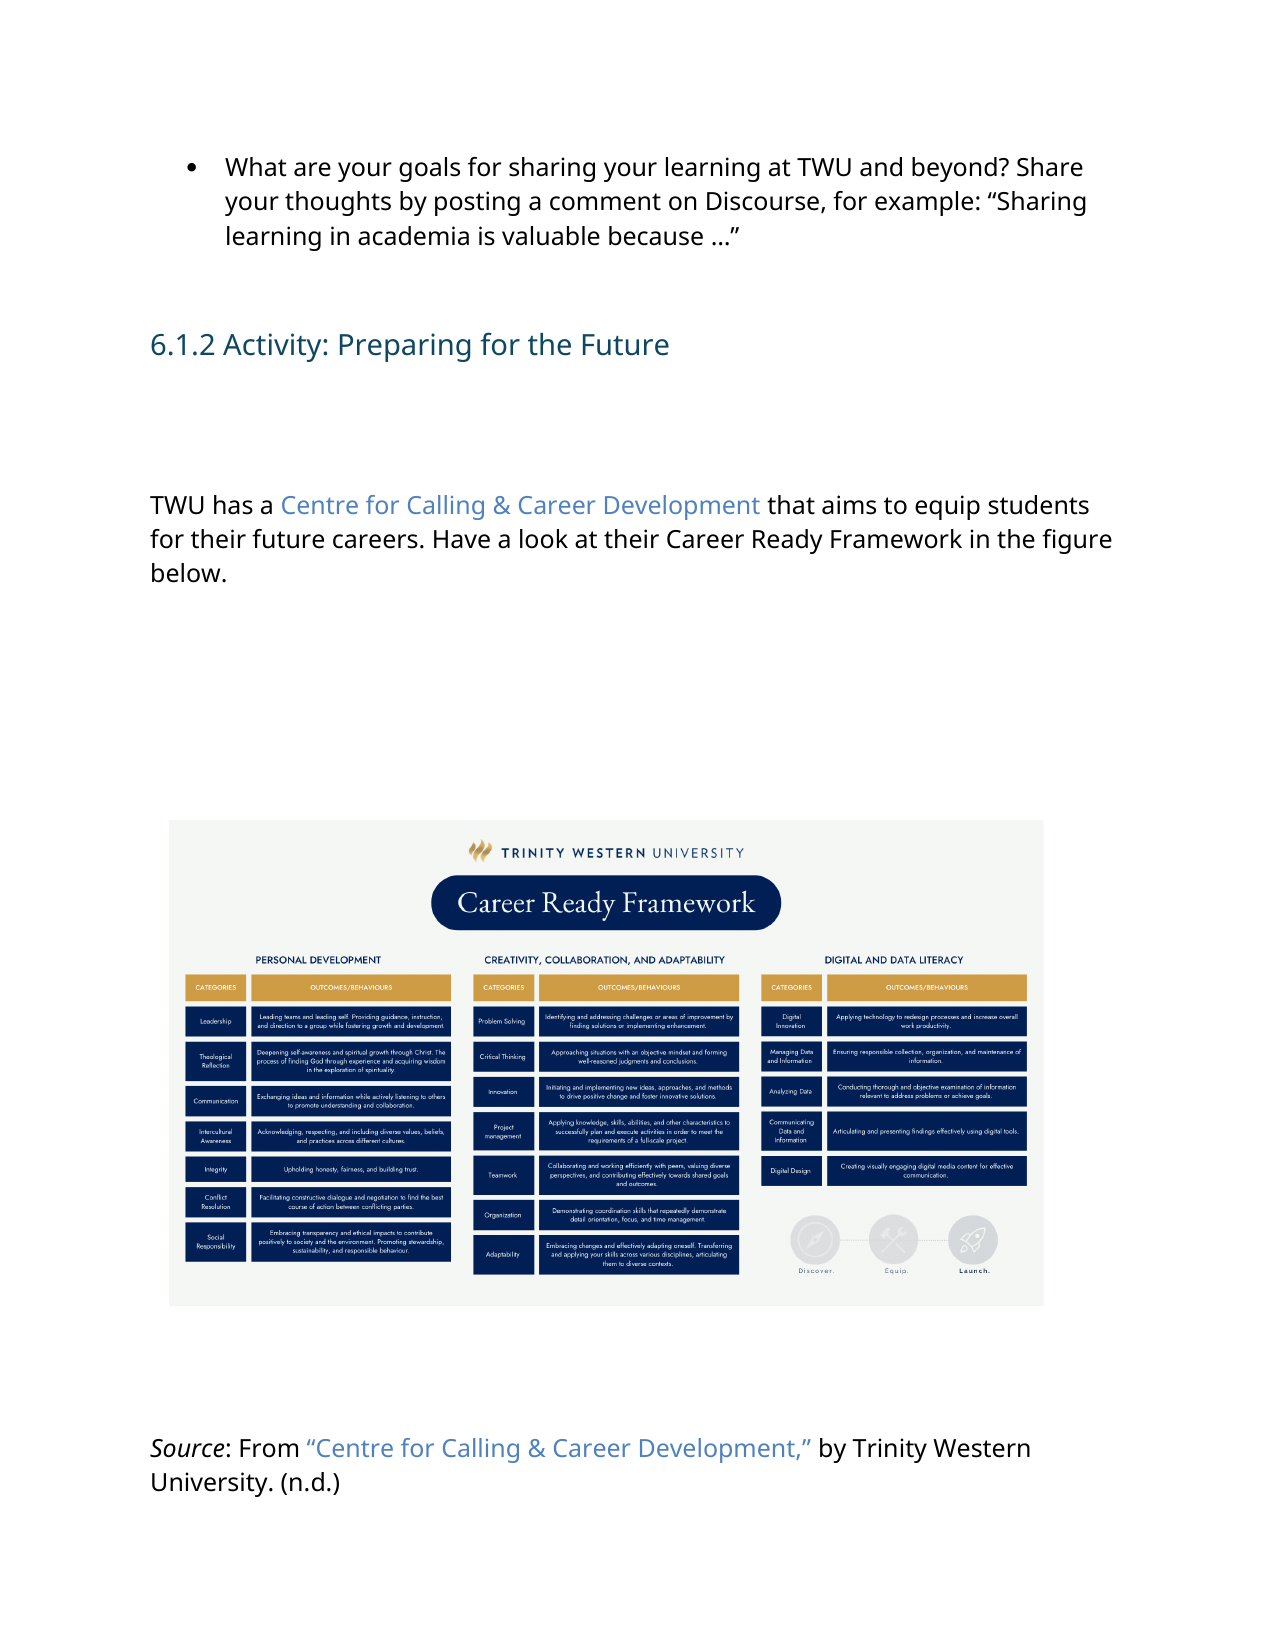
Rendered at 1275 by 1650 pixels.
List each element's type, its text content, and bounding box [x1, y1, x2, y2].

list What are your goals for sharing your learning at TWU and beyond? Share your thoughts by posting a comment on Discourse, for example: “Sharing learning in academia is valuable because …” [187, 150, 1125, 252]
text TWU has a Centre for Calling & Career Development that aims to equip students for their future careers. Have a look at their Career Ready Framework in the figure below. [150, 488, 1125, 590]
text Source: From “Centre for Calling & Career Development,” by Trinity Western University. (n.d.) [150, 1430, 1125, 1498]
subtitle 6.1.2 Activity: Preparing for the Future [150, 324, 1125, 363]
picture [168, 820, 1044, 1306]
